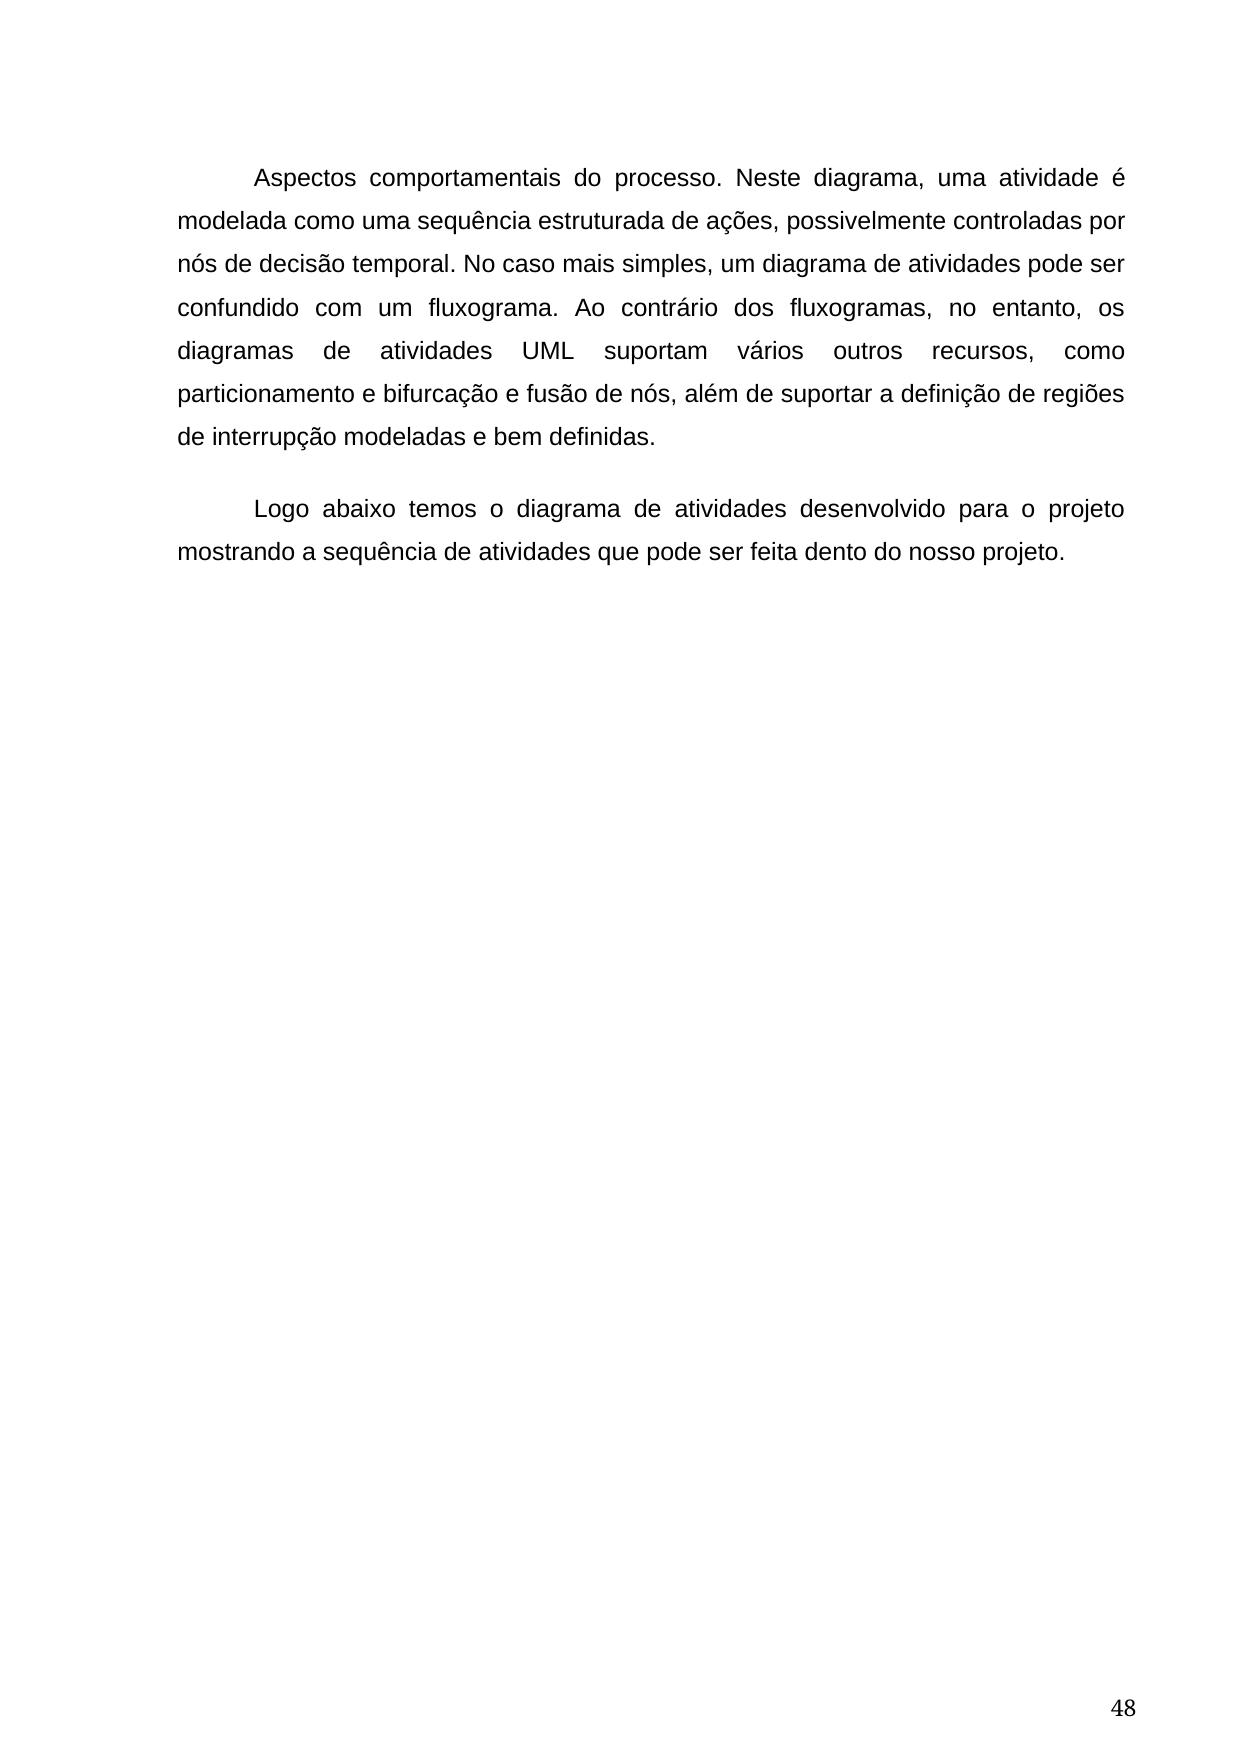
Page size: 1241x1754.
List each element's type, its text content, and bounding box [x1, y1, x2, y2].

text Logo abaixo temos o diagrama de atividades desenvolvido para o projeto mostrando a sequência de atividades que pode ser feita dento do nosso projeto. [177, 493, 1127, 565]
text Aspectos comportamentais do processo. Neste diagrama, uma atividade é modelada como uma sequência estruturada de ações, possivelmente controladas por nós de decisão temporal. No caso mais simples, um diagrama de atividades pode ser confundido com um fluxograma. Ao contrário dos fluxogramas, no entanto, os diagramas de atividades UML suportam vários outros recursos, como particionamento e bifurcação e fusão de nós, além de suportar a definição de regiões de interrupção modeladas e bem definidas. [177, 163, 1127, 451]
